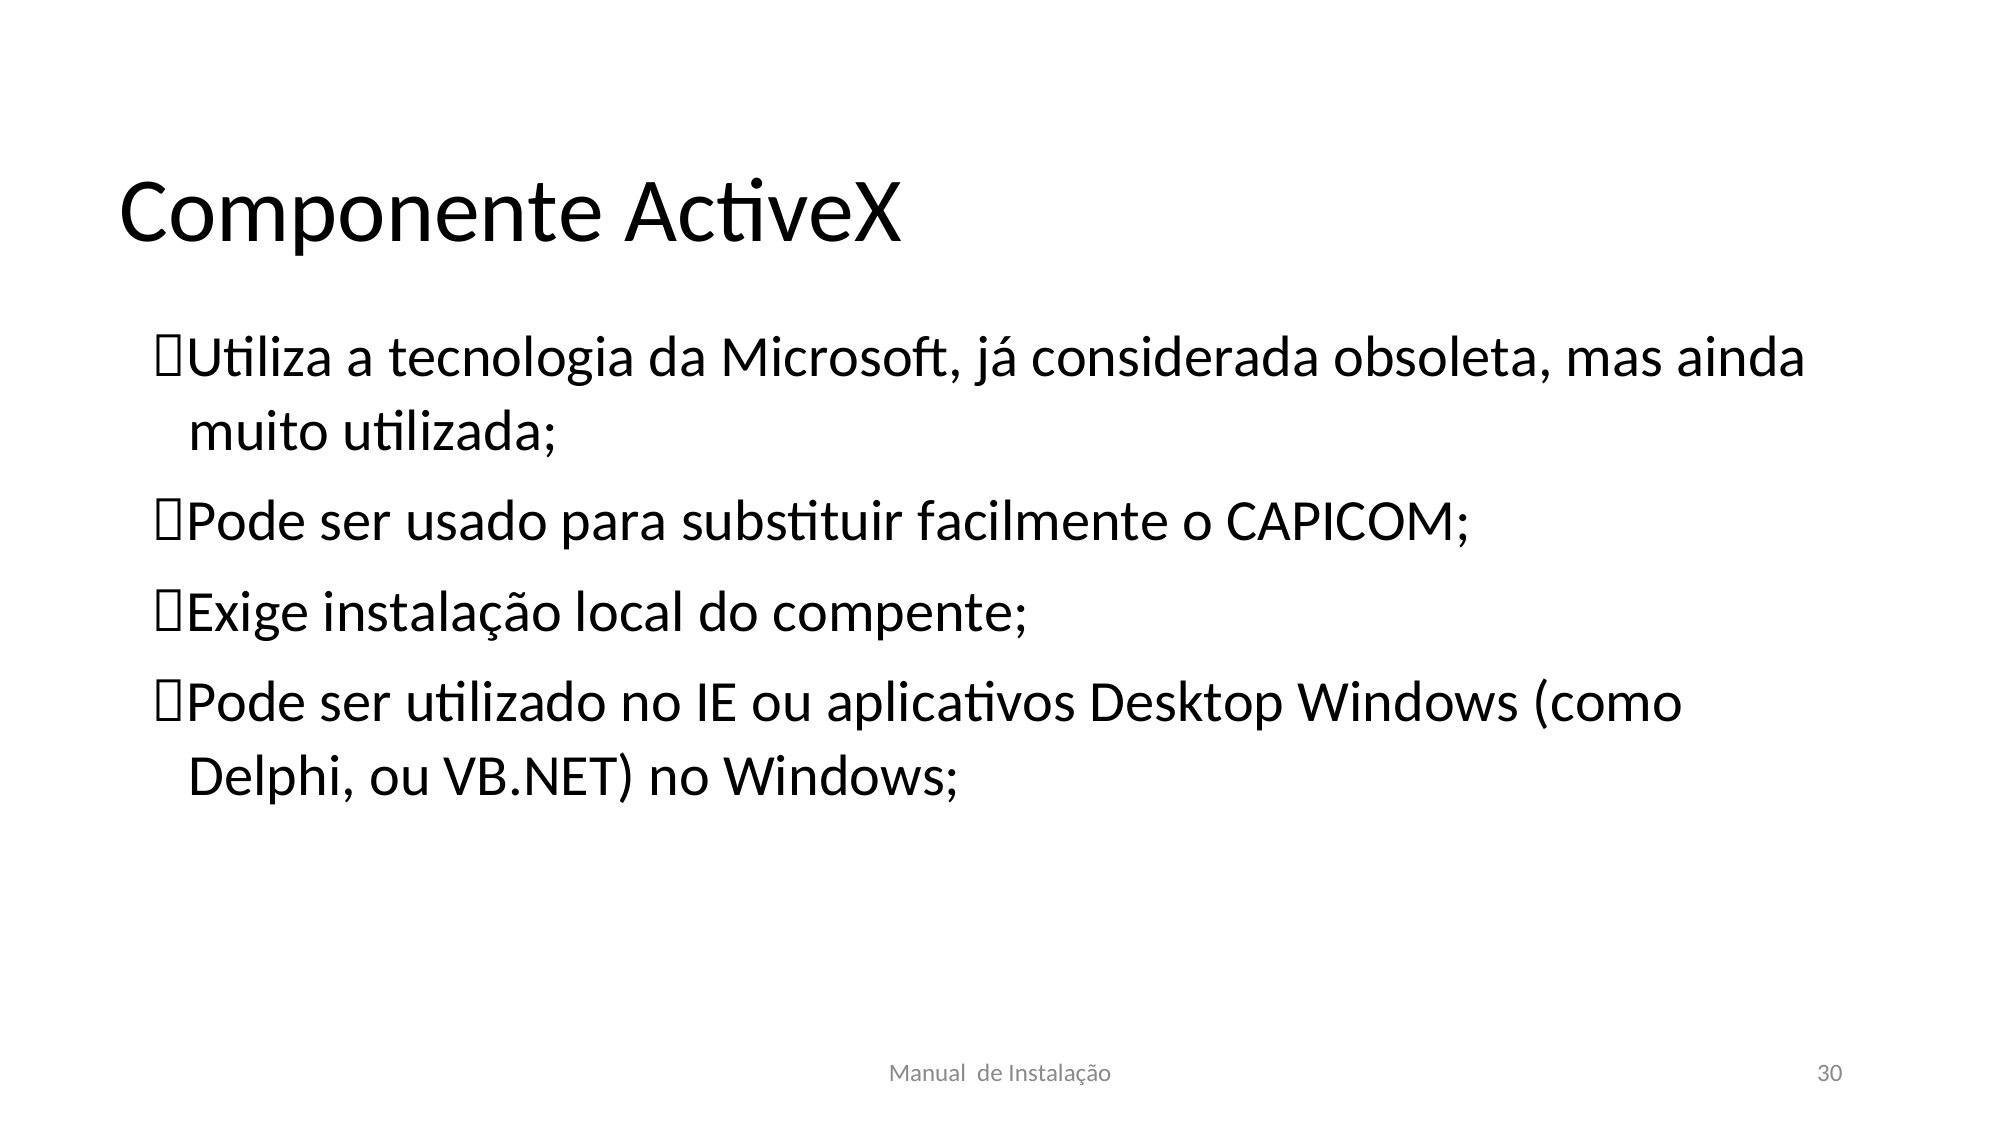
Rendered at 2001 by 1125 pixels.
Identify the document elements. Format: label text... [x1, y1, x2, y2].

text Utiliza a tecnologia da Microsoft, já considerada obsoleta, mas ainda muito utilizada; [151, 314, 1842, 465]
subtitle Componente ActiveX [119, 153, 1842, 264]
text Pode ser utilizado no IE ou aplicativos Desktop Windows (como Delphi, ou VB.NET) no Windows; [151, 659, 1842, 810]
text Pode ser usado para substituir facilmente o CAPICOM; [151, 478, 1842, 558]
text Exige instalação local do compente; [151, 569, 1842, 648]
